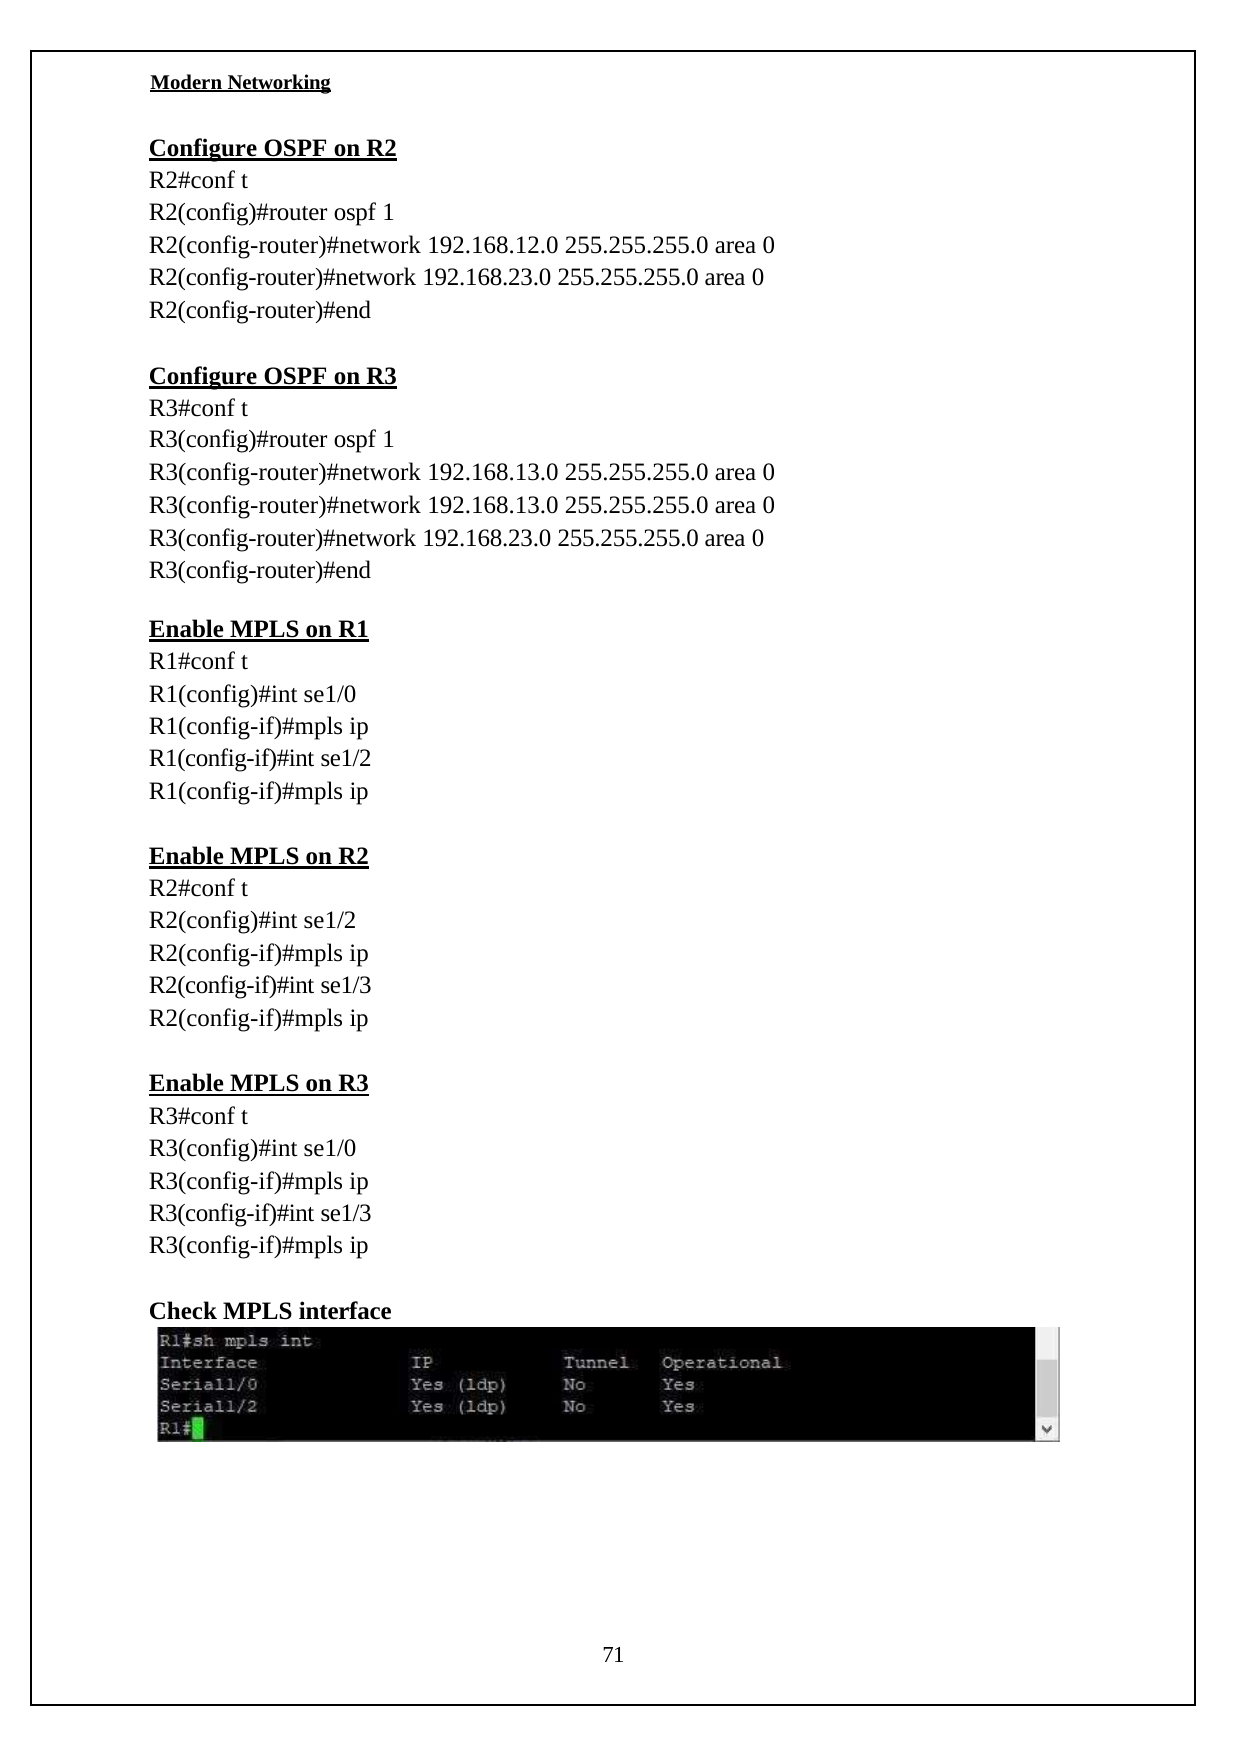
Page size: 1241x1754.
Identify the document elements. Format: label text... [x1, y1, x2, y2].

text Enable MPLS on R1 R1#conf t R1(config)#int se1/0 R1(config-if)#mpls ip R1(config-if)#int se1/2 R1(config-if)#mpls ip [149, 614, 374, 804]
text Enable MPLS on R2 R2#conf t R2(config)#int se1/2 R2(config-if)#mpls ip R2(config-if)#int se1/3 R2(config-if)#mpls ip [149, 841, 374, 1032]
text R3(config-router)#network 192.168.23.0 255.255.255.0 area 0 R3(config-router)#end [149, 523, 765, 583]
text Check MPLS interface [149, 1296, 1194, 1325]
text Enable MPLS on R3 R3#conf t R3(config)#int se1/0 R3(config-if)#mpls ip R3(config-if)#int se1/3 R3(config-if)#mpls ip [149, 1068, 374, 1259]
text Configure OSPF on R2 R2#conf t R2(config)#router ospf 1 [149, 133, 410, 226]
text R3(config-router)#network 192.168.13.0 255.255.255.0 area 0 [149, 490, 1194, 518]
picture [157, 1327, 1060, 1442]
text R2(config-router)#network 192.168.23.0 255.255.255.0 area 0 R2(config-router)#end [149, 262, 765, 324]
text R3(config-router)#network 192.168.13.0 255.255.255.0 area 0 [149, 457, 1194, 485]
text Configure OSPF on R3 R3#conf t R3(config)#router ospf 1 [149, 361, 410, 453]
text R2(config-router)#network 192.168.12.0 255.255.255.0 area 0 [149, 230, 1194, 258]
